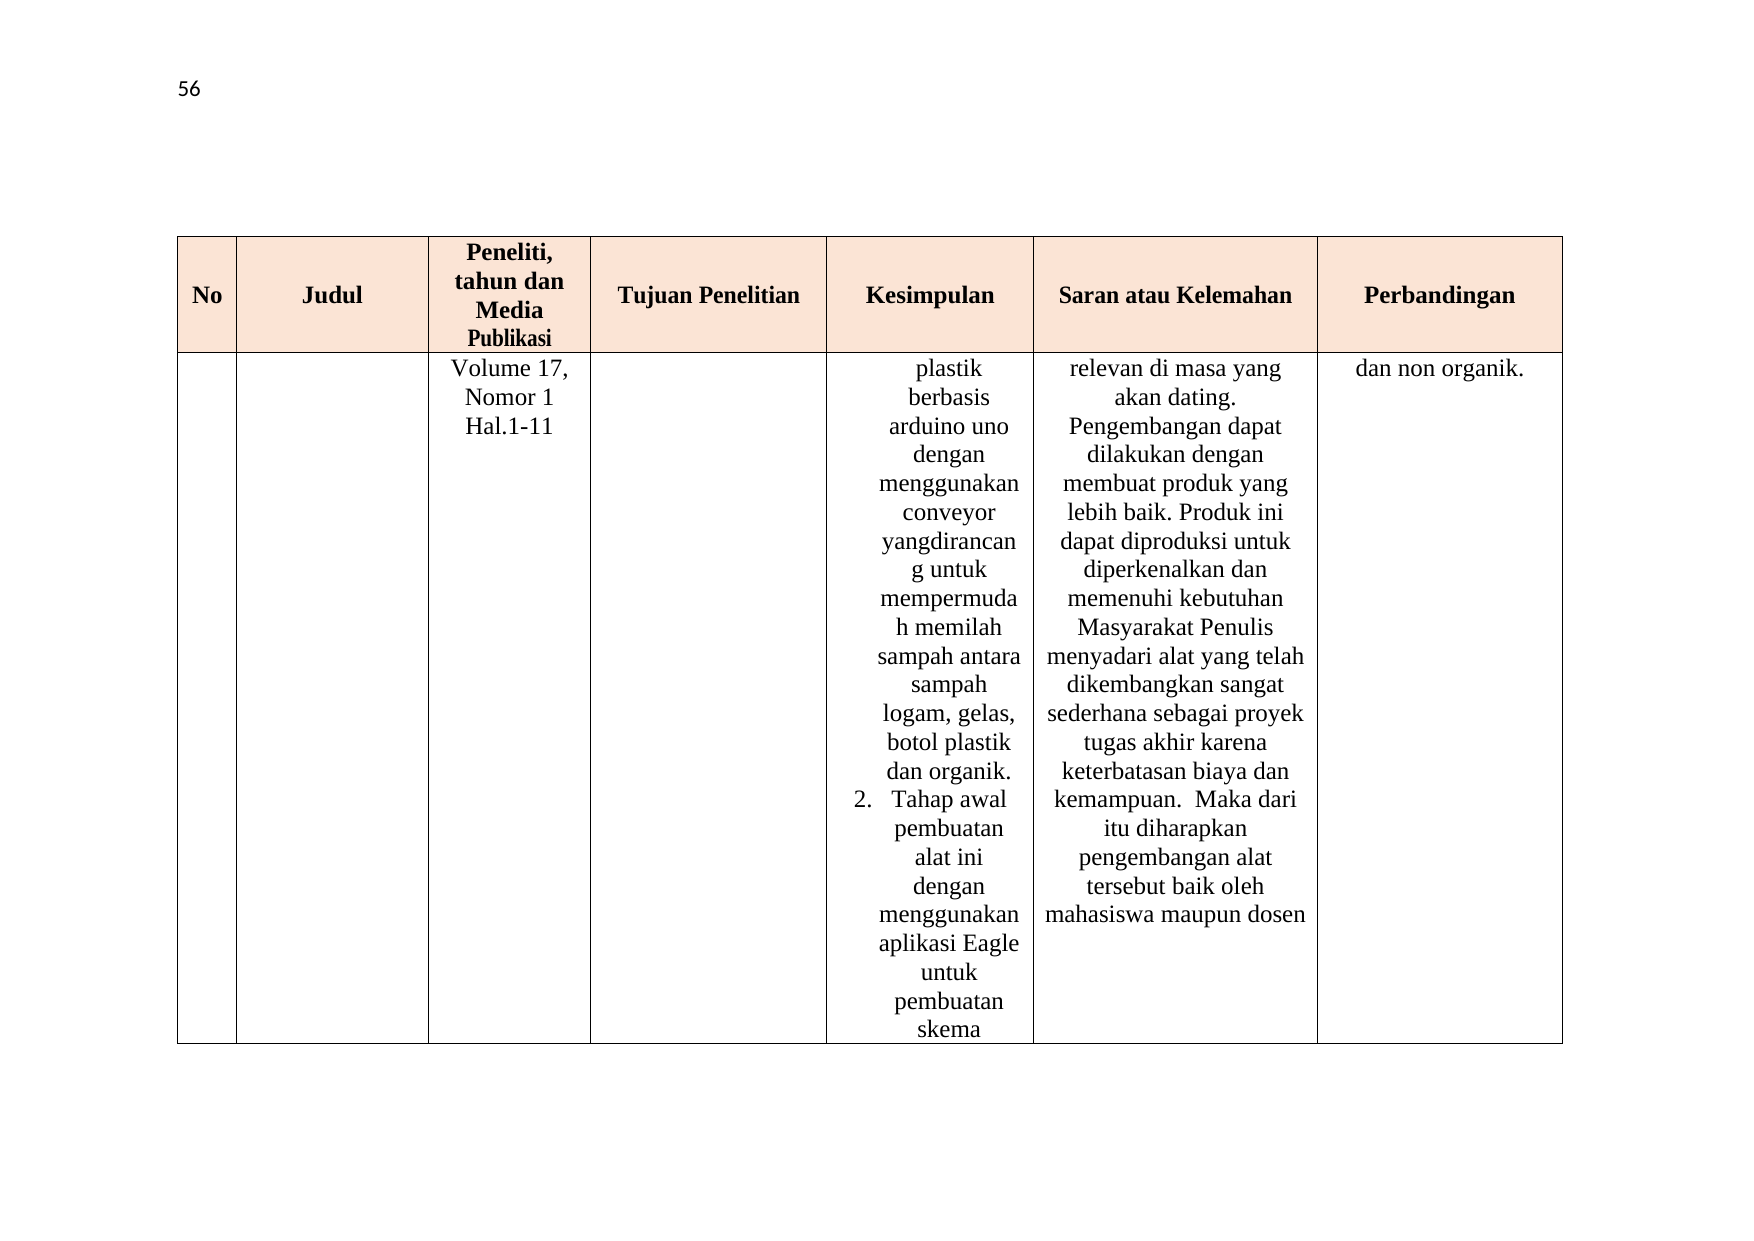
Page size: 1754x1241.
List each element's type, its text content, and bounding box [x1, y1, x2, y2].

table_cell [178, 353, 236, 1043]
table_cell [591, 353, 826, 1043]
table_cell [429, 353, 590, 1043]
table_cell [1034, 353, 1317, 1043]
table_header Saran atau Kelemahan [1034, 237, 1317, 352]
table_header No [178, 237, 236, 352]
table_header Kesimpulan [827, 237, 1033, 352]
table_header Tujuan Penelitian [591, 237, 826, 352]
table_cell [237, 353, 428, 1043]
table_header Judul [237, 237, 428, 352]
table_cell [1318, 353, 1562, 1043]
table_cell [827, 353, 1033, 1043]
table_header Perbandingan [1318, 237, 1562, 352]
table_header Peneliti, tahun dan Media Publikasi [429, 237, 590, 352]
